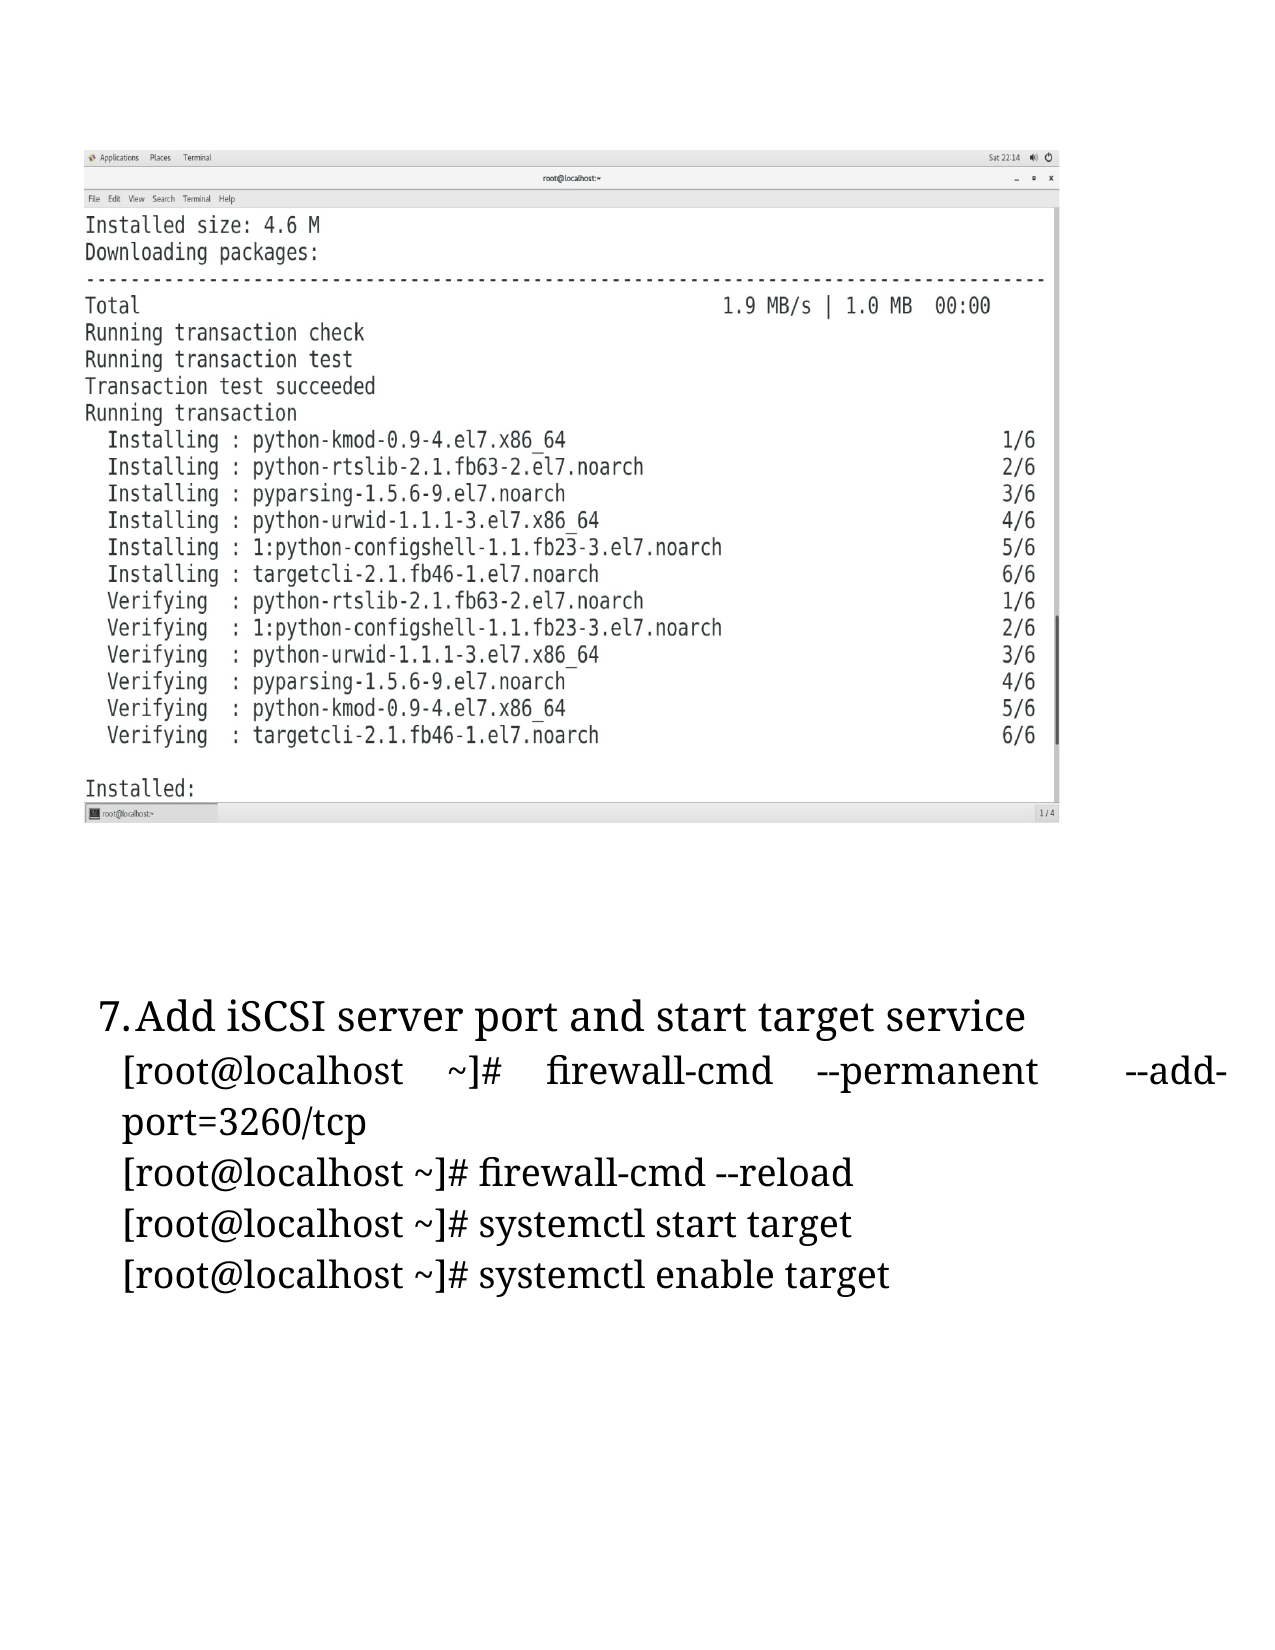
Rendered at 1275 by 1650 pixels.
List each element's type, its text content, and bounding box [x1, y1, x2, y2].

list [root@localhost ~]# firewall-cmd --permanent --add-port=3260/tcp [122, 1044, 1228, 1146]
list [root@localhost ~]# systemctl start target [122, 1197, 1228, 1248]
list [root@localhost ~]# firewall-cmd --reload [122, 1146, 1228, 1197]
picture [84, 150, 1060, 823]
list [root@localhost ~]# systemctl enable target [122, 1248, 1228, 1299]
list Add iSCSI server port and start target service [98, 987, 1228, 1044]
